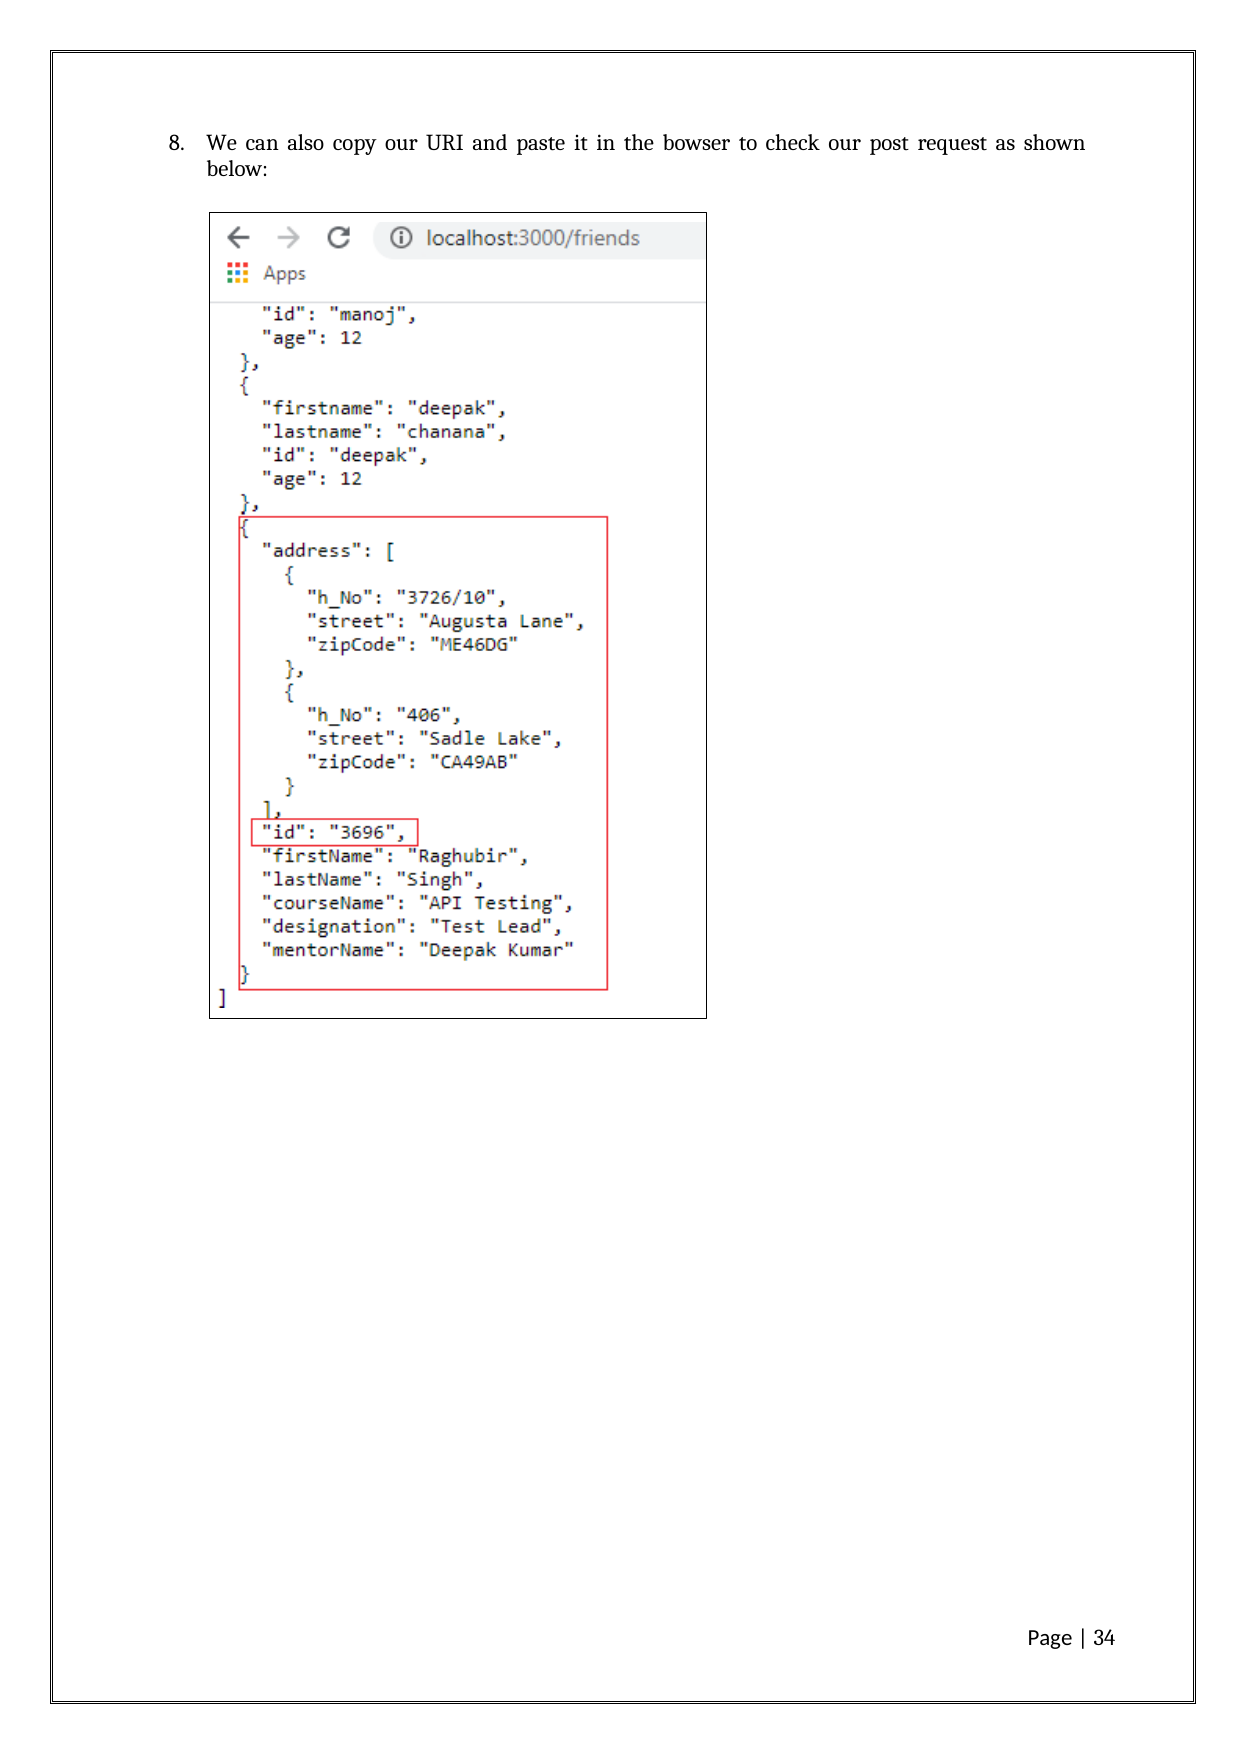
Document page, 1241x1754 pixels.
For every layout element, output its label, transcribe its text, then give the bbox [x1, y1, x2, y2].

list We can also copy our URI and paste it in the bowser to check our post request as shown below: [169, 129, 1128, 182]
picture [210, 222, 706, 1008]
